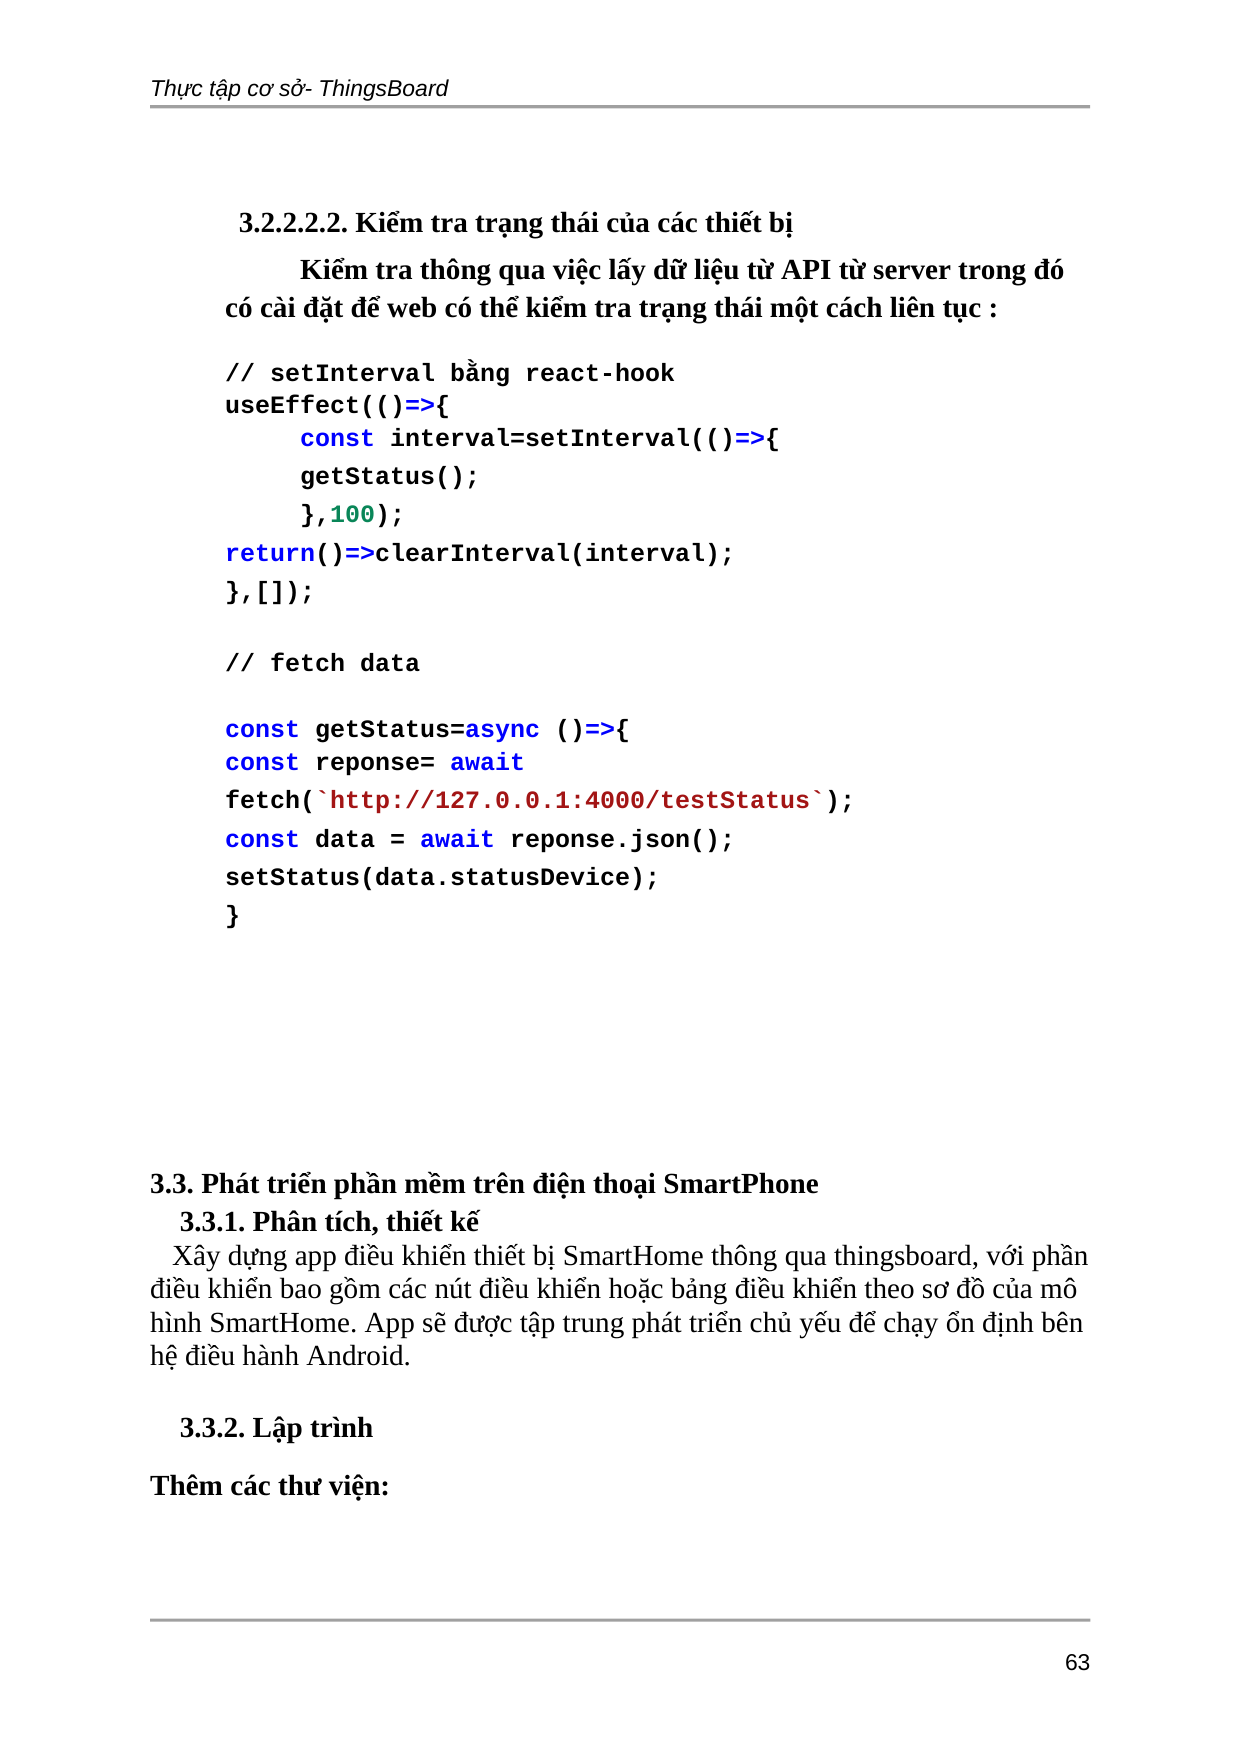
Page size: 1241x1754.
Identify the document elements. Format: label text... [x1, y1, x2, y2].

text return()=>clearInterval(interval); [150, 540, 1090, 568]
text fetch(`http://127.0.0.1:4000/testStatus`); [150, 788, 1090, 816]
text const getStatus=async ()=>{ [150, 716, 1090, 744]
text const data = await reponse.json(); [150, 826, 1090, 854]
text } [150, 903, 1090, 931]
text Xây dựng app điều khiển thiết bị SmartHome thông qua thingsboard, với phần điều khiển bao gồm các nút điều khiển hoặc bảng điều khiển theo sơ đồ của mô hình SmartHome. App sẽ được tập trung phát triển chủ yếu để chạy ổn định bên hệ điều hành Android. [150, 1238, 1094, 1372]
text // fetch data [150, 650, 1090, 678]
subtitle 3.3.1. Phân tích, thiết kế [179, 1204, 1090, 1238]
text // setInterval bằng react-hook [150, 361, 1090, 389]
text getStatus(); [150, 464, 1090, 492]
text const reponse= await [150, 750, 1090, 778]
text Kiểm tra thông qua việc lấy dữ liệu từ API từ server trong đó [150, 252, 1090, 286]
text },[]); [150, 578, 1090, 607]
subtitle 3.3. Phát triển phần mềm trên điện thoại SmartPhone [150, 1167, 1090, 1200]
subtitle 3.3.2. Lập trình [179, 1410, 1090, 1443]
text },100); [150, 502, 1090, 530]
text useEffect(()=>{ [150, 393, 1090, 421]
subtitle 3.2.2.2.2. Kiểm tra trạng thái của các thiết bị [238, 205, 1090, 239]
text setStatus(data.statusDevice); [150, 864, 1090, 893]
text có cài đặt để web có thể kiểm tra trạng thái một cách liên tục : [150, 291, 1090, 324]
text Thêm các thư viện: [150, 1468, 1090, 1502]
text const interval=setInterval(()=>{ [150, 426, 1090, 454]
